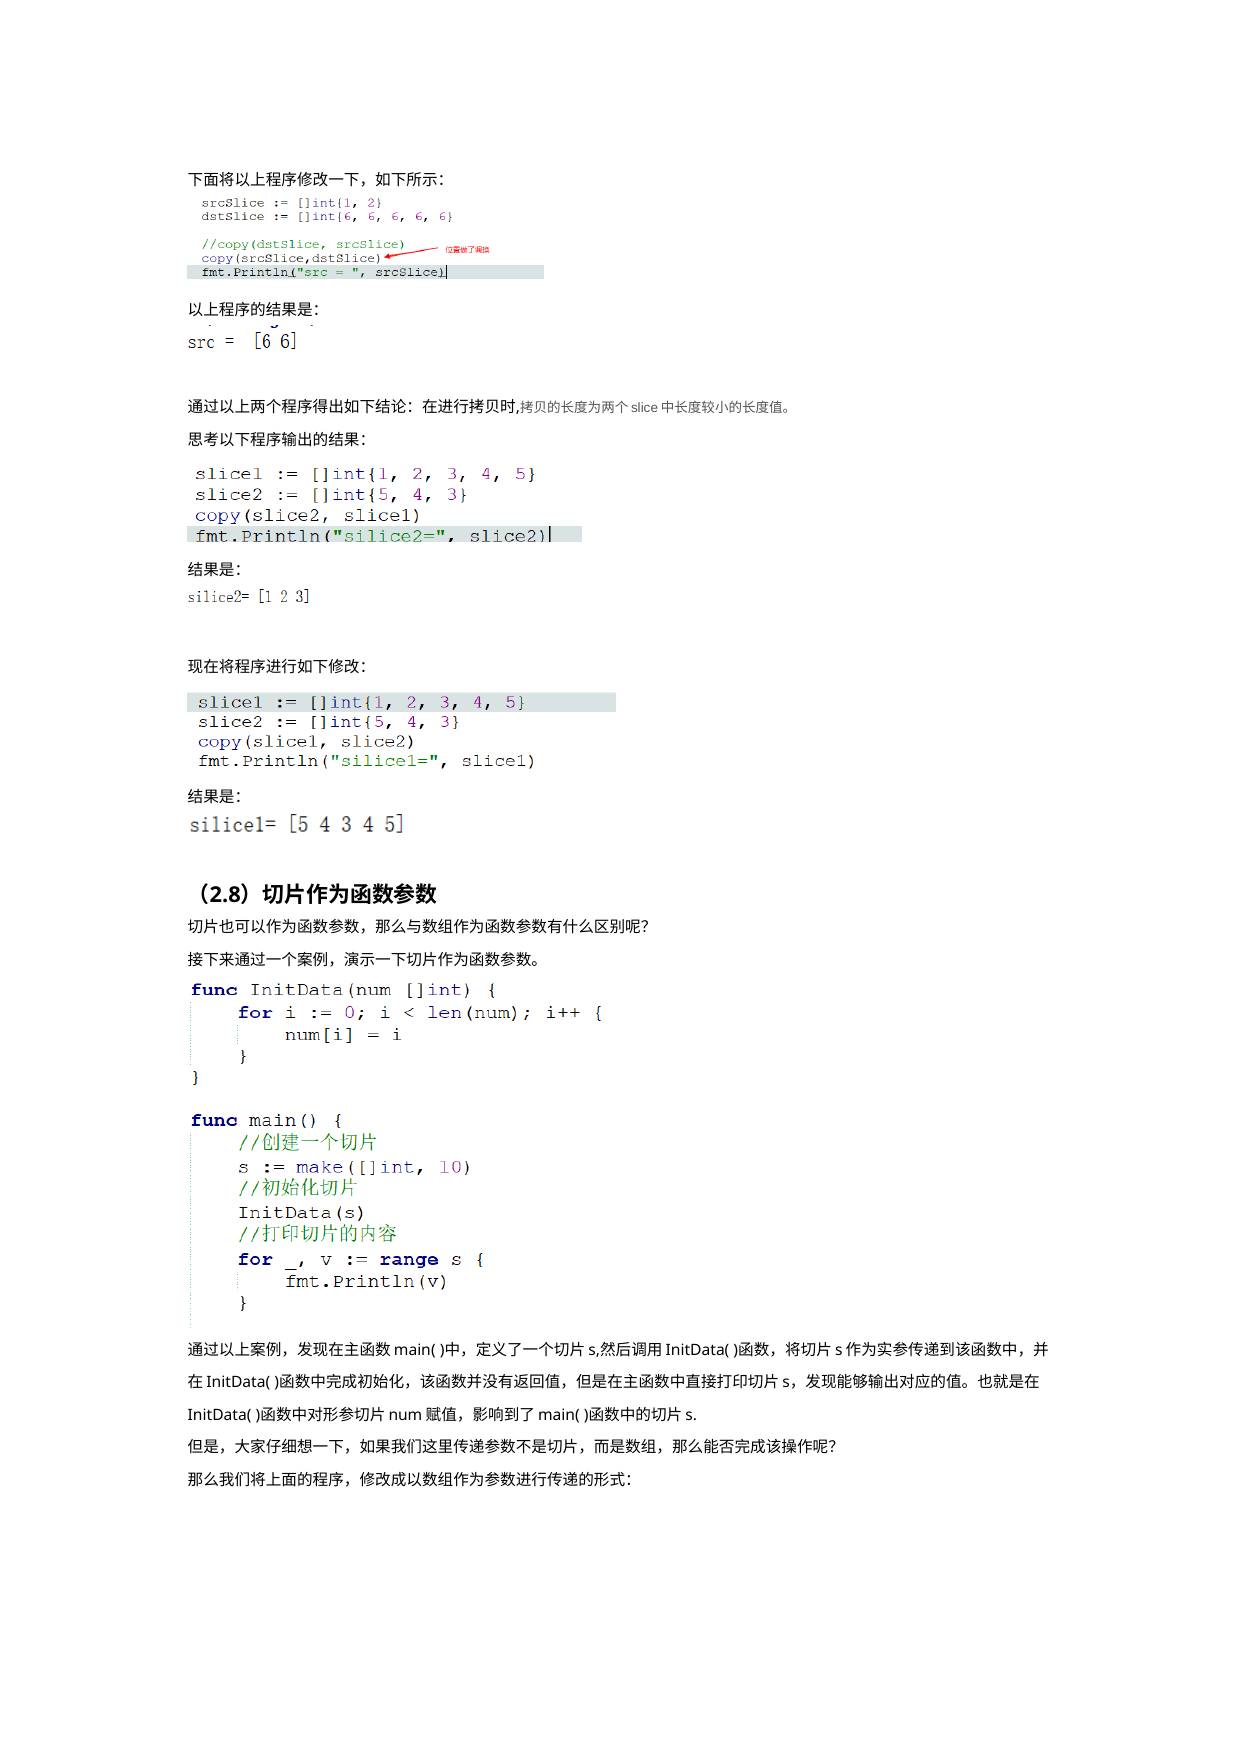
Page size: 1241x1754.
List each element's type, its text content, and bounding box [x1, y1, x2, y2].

text 思考以下程序输出的结果： [187, 422, 1053, 454]
text 结果是： [187, 779, 1053, 812]
text 但是，大家仔细想一下，如果我们这里传递参数不是切片，而是数组，那么能否完成该操作呢？ [187, 1429, 1053, 1462]
picture [187, 689, 616, 772]
text 接下来通过一个案例，演示一下切片作为函数参数。 [187, 942, 1053, 974]
text 以上程序的结果是： [187, 292, 1053, 324]
text 结果是： [187, 552, 1053, 584]
picture [187, 464, 582, 542]
text 下面将以上程序修改一下，如下所示： [187, 162, 1053, 194]
text （2.8）切片作为函数参数 [187, 877, 1053, 909]
picture [187, 978, 680, 1328]
text 通过以上案例，发现在主函数main( )中，定义了一个切片s,然后调用InitData( )函数，将切片s作为实参传递到该函数中，并在InitData( )函数中完成初始化，该函数并没有返回值，但是在主函数中直接打印切片s，发现能够输出对应的值。也就是在InitData( )函数中对形参切片num赋值，影响到了main( )函数中的切片s. [187, 1332, 1053, 1429]
picture [187, 325, 319, 353]
text 现在将程序进行如下修改： [187, 649, 1053, 682]
text 那么我们将上面的程序，修改成以数组作为参数进行传递的形式： [187, 1462, 1053, 1494]
text 切片也可以作为函数参数，那么与数组作为函数参数有什么区别呢？ [187, 909, 1053, 942]
text 通过以上两个程序得出如下结论：在进行拷贝时,拷贝的长度为两个slice中长度较小的长度值。 [187, 389, 1053, 422]
picture [187, 195, 544, 291]
picture [187, 813, 430, 836]
picture [187, 585, 333, 607]
